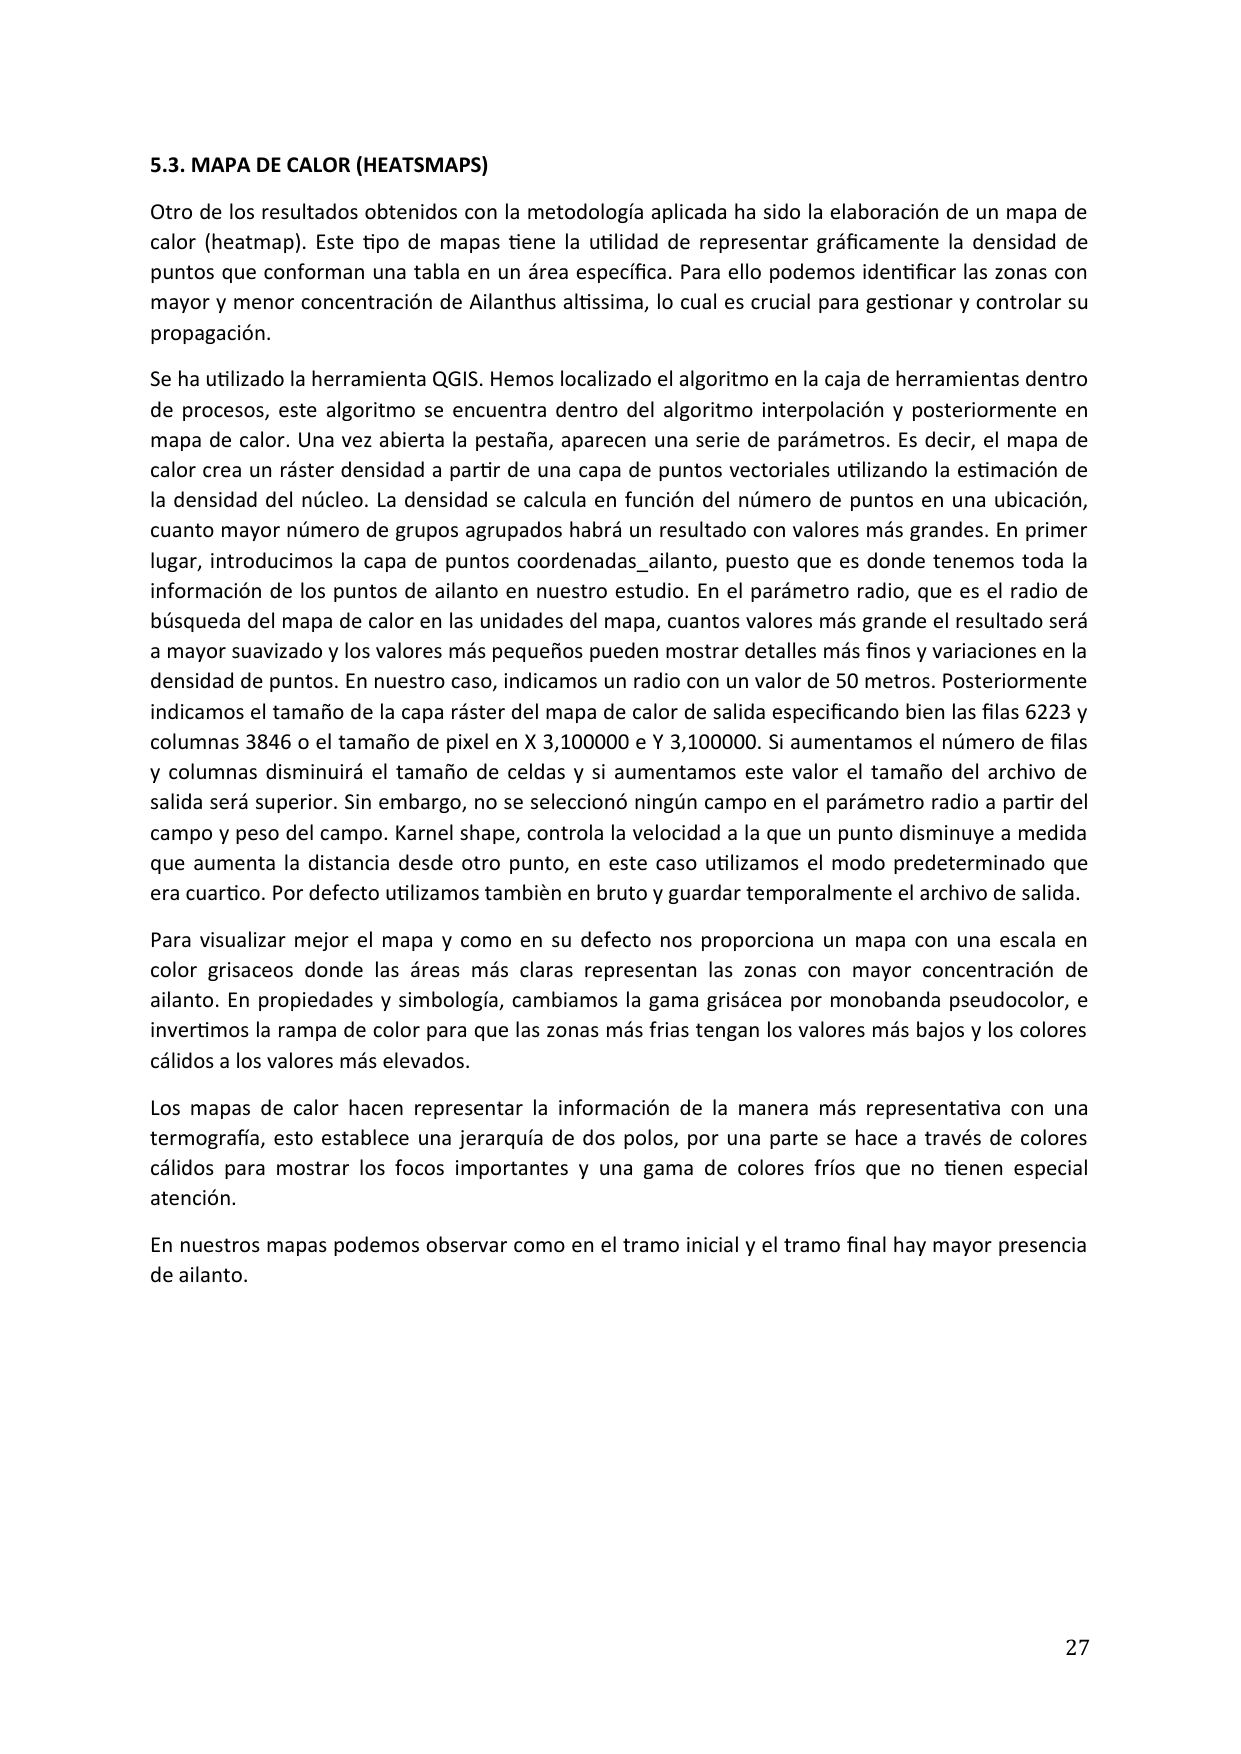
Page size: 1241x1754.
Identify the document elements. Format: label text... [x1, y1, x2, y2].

text Se ha utilizado la herramienta QGIS. Hemos localizado el algoritmo en la caja de herramientas dentro de procesos, este algoritmo se encuentra dentro del algoritmo interpolación y posteriormente en mapa de calor. Una vez abierta la pestaña, aparecen una serie de parámetros. Es decir, el mapa de calor crea un ráster densidad a partir de una capa de puntos vectoriales utilizando la estimación de la densidad del núcleo. La densidad se calcula en función del número de puntos en una ubicación, cuanto mayor número de grupos agrupados habrá un resultado con valores más grandes. En primer lugar, introducimos la capa de puntos coordenadas_ailanto, puesto que es donde tenemos toda la información de los puntos de ailanto en nuestro estudio. En el parámetro radio, que es el radio de búsqueda del mapa de calor en las unidades del mapa, cuantos valores más grande el resultado será a mayor suavizado y los valores más pequeños pueden mostrar detalles más finos y variaciones en la densidad de puntos. En nuestro caso, indicamos un radio con un valor de 50 metros. Posteriormente indicamos el tamaño de la capa ráster del mapa de calor de salida especificando bien las filas 6223 y columnas 3846 o el tamaño de pixel en X 3,100000 e Y 3,100000. Si aumentamos el número de filas y columnas disminuirá el tamaño de celdas y si aumentamos este valor el tamaño del archivo de salida será superior. Sin embargo, no se seleccionó ningún campo en el parámetro radio a partir del campo y peso del campo. Karnel shape, controla la velocidad a la que un punto disminuye a medida que aumenta la distancia desde otro punto, en este caso utilizamos el modo predeterminado que era cuartico. Por defecto utilizamos tambièn en bruto y guardar temporalmente el archivo de salida. [150, 364, 1090, 906]
text Los mapas de calor hacen representar la información de la manera más representativa con una termografía, esto establece una jerarquía de dos polos, por una parte se hace a través de colores cálidos para mostrar los focos importantes y una gama de colores fríos que no tienen especial atención. [150, 1093, 1090, 1211]
text 5.3. MAPA DE CALOR (HEATSMAPS) [150, 150, 1090, 178]
text Otro de los resultados obtenidos con la metodología aplicada ha sido la elaboración de un mapa de calor (heatmap). Este tipo de mapas tiene la utilidad de representar gráficamente la densidad de puntos que conforman una tabla en un área específica. Para ello podemos identificar las zonas con mayor y menor concentración de Ailanthus altissima, lo cual es crucial para gestionar y controlar su propagación. [150, 197, 1090, 346]
text Para visualizar mejor el mapa y como en su defecto nos proporciona un mapa con una escala en color grisaceos donde las áreas más claras representan las zonas con mayor concentración de ailanto. En propiedades y simbología, cambiamos la gama grisácea por monobanda pseudocolor, e invertimos la rampa de color para que las zonas más frias tengan los valores más bajos y los colores cálidos a los valores más elevados. [150, 925, 1090, 1074]
text En nuestros mapas podemos observar como en el tramo inicial y el tramo final hay mayor presencia de ailanto. [150, 1230, 1090, 1288]
